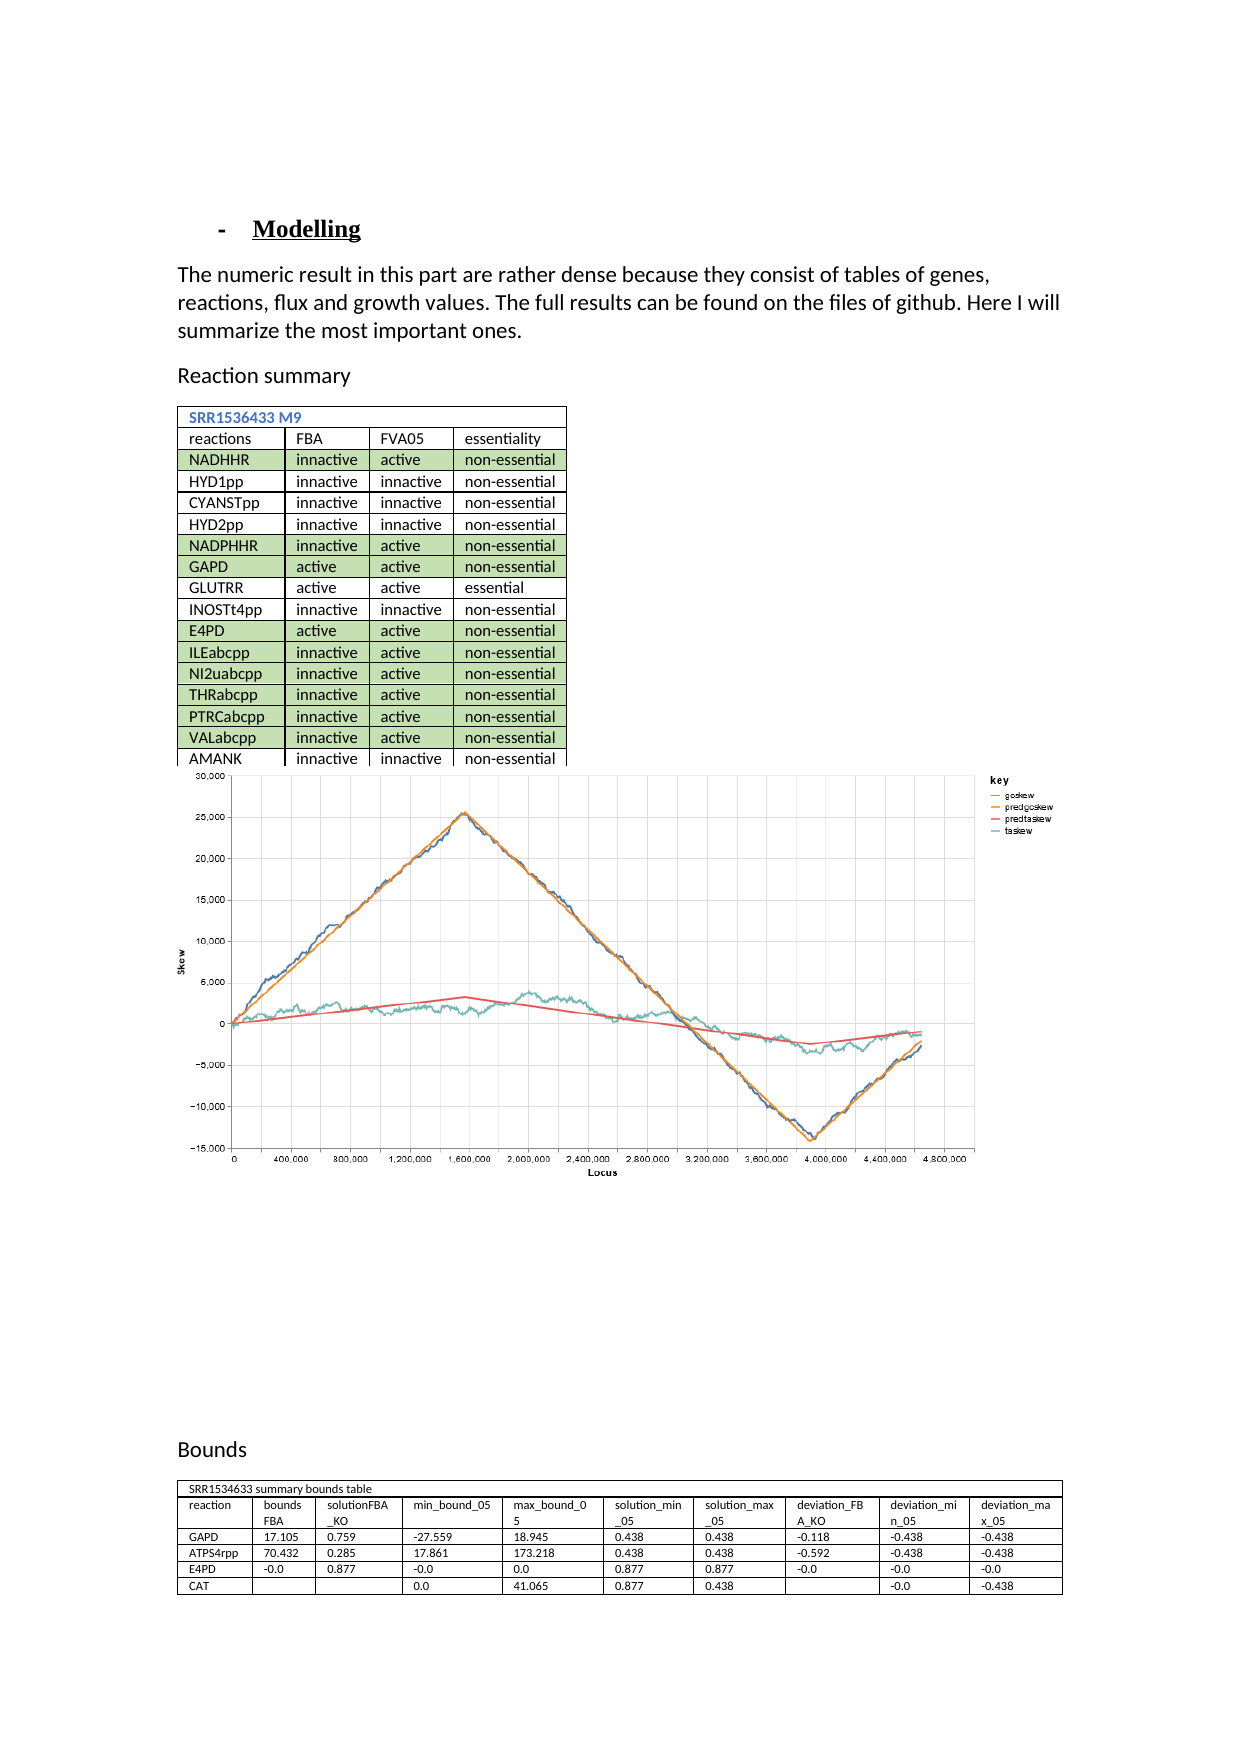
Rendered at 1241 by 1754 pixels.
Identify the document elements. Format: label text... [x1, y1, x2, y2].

table_cell 0.0 [403, 1578, 502, 1593]
table_cell GAPD [178, 1529, 252, 1544]
table_cell innactive [370, 514, 453, 534]
table_cell FVA05 [370, 428, 453, 449]
table_cell solution_min_05 [604, 1498, 693, 1528]
table_cell deviation_max_05 [970, 1498, 1062, 1528]
table_cell GLUTRR [178, 578, 284, 598]
table_cell innactive [286, 685, 369, 705]
table_cell non-essential [454, 663, 566, 683]
table_cell solutionFBA_KO [316, 1498, 402, 1528]
table_cell non-essential [454, 556, 566, 577]
table_cell 173.218 [503, 1545, 603, 1561]
table_cell 0.877 [316, 1562, 402, 1577]
list Modelling [215, 214, 1063, 244]
table_cell [316, 1578, 402, 1593]
table_cell innactive [370, 599, 453, 619]
table_cell 0.0 [503, 1562, 603, 1577]
table_cell non-essential [454, 749, 566, 766]
table_cell 0.759 [316, 1529, 402, 1544]
table_cell innactive [286, 599, 369, 619]
table_cell E4PD [178, 621, 284, 641]
table_cell -0.438 [880, 1529, 969, 1544]
table_cell -0.0 [403, 1562, 502, 1577]
table_cell -0.118 [786, 1529, 879, 1544]
table_cell non-essential [454, 493, 566, 513]
text Reaction summary [177, 361, 1063, 389]
table_cell 0.877 [604, 1578, 693, 1593]
table_cell non-essential [454, 599, 566, 619]
table_cell essentiality [454, 428, 566, 449]
table_cell non-essential [454, 685, 566, 705]
table_cell 0.438 [694, 1529, 785, 1544]
table_cell active [370, 621, 453, 641]
table_cell innactive [286, 727, 369, 748]
table_cell THRabcpp [178, 685, 284, 705]
table_cell -0.0 [970, 1562, 1062, 1577]
table_cell innactive [286, 663, 369, 683]
table_cell 41.065 [503, 1578, 603, 1593]
table_cell -0.438 [880, 1545, 969, 1561]
table_cell min_bound_05 [403, 1498, 502, 1528]
table_cell 0.285 [316, 1545, 402, 1561]
table_cell innactive [286, 471, 369, 491]
table_cell VALabcpp [178, 727, 284, 748]
table_cell active [370, 450, 453, 470]
table_cell -0.0 [880, 1578, 969, 1593]
table_cell -0.592 [786, 1545, 879, 1561]
table_cell innactive [286, 535, 369, 555]
table_cell CAT [178, 1578, 252, 1593]
table_cell 0.438 [604, 1529, 693, 1544]
table_cell CYANSTpp [178, 493, 284, 513]
table_cell innactive [370, 471, 453, 491]
table_cell innactive [286, 749, 369, 766]
table_cell innactive [370, 493, 453, 513]
table_header SRR1536433 M9 [178, 407, 566, 427]
table_cell non-essential [454, 727, 566, 748]
table_cell INOSTt4pp [178, 599, 284, 619]
table_cell active [370, 642, 453, 662]
table_cell ATPS4rpp [178, 1545, 252, 1561]
table_cell [253, 1578, 315, 1593]
table_cell active [370, 685, 453, 705]
table_cell ILEabcpp [178, 642, 284, 662]
table_cell innactive [286, 450, 369, 470]
table_cell non-essential [454, 621, 566, 641]
table_cell E4PD [178, 1562, 252, 1577]
table_cell GAPD [178, 556, 284, 577]
table_cell non-essential [454, 450, 566, 470]
table_cell 0.438 [694, 1545, 785, 1561]
table_cell active [286, 621, 369, 641]
table_cell FBA [286, 428, 369, 449]
table_cell innactive [286, 642, 369, 662]
table_cell innactive [286, 706, 369, 726]
table_cell reaction [178, 1498, 252, 1528]
table_cell innactive [286, 493, 369, 513]
table_cell max_bound_05 [503, 1498, 603, 1528]
table_cell 17.105 [253, 1529, 315, 1544]
table_cell reactions [178, 428, 284, 449]
table_cell 0.438 [694, 1578, 785, 1593]
table_cell -0.438 [970, 1545, 1062, 1561]
table_cell non-essential [454, 471, 566, 491]
table_cell PTRCabcpp [178, 706, 284, 726]
table_cell HYD2pp [178, 514, 284, 534]
table_cell non-essential [454, 514, 566, 534]
table_cell essential [454, 578, 566, 598]
table_cell non-essential [454, 642, 566, 662]
table_cell non-essential [454, 706, 566, 726]
text The numeric result in this part are rather dense because they consist of tables of genes, reactions, flux and growth values. The full results can be found on the files of github. Here I will summarize the most important ones. [177, 261, 1063, 344]
table_cell non-essential [454, 535, 566, 555]
table_cell solution_max_05 [694, 1498, 785, 1528]
table_cell NADHHR [178, 450, 284, 470]
table_cell 17.861 [403, 1545, 502, 1561]
text Bounds [177, 1435, 1063, 1463]
table_cell 0.877 [604, 1562, 693, 1577]
table_cell active [370, 535, 453, 555]
table_cell active [286, 578, 369, 598]
table_cell -0.438 [970, 1529, 1062, 1544]
table_cell 18.945 [503, 1529, 603, 1544]
table_header SRR1534633 summary bounds table [178, 1481, 1062, 1496]
table_cell -0.0 [253, 1562, 315, 1577]
table_cell -0.438 [970, 1578, 1062, 1593]
table_cell 0.438 [604, 1545, 693, 1561]
table_cell active [286, 556, 369, 577]
table_cell 0.877 [694, 1562, 785, 1577]
picture [171, 766, 1057, 1181]
table_cell bounds FBA [253, 1498, 315, 1528]
table_cell active [370, 556, 453, 577]
table_cell innactive [370, 749, 453, 766]
table_cell 70.432 [253, 1545, 315, 1561]
table_cell deviation_FBA_KO [786, 1498, 879, 1528]
table_cell -0.0 [880, 1562, 969, 1577]
table_cell -27.559 [403, 1529, 502, 1544]
table_cell AMANK [178, 749, 284, 766]
table_cell -0.0 [786, 1562, 879, 1577]
table_cell active [370, 663, 453, 683]
table_cell innactive [286, 514, 369, 534]
table_cell [786, 1578, 879, 1593]
table_cell HYD1pp [178, 471, 284, 491]
table_cell active [370, 706, 453, 726]
table_cell deviation_min_05 [880, 1498, 969, 1528]
table_cell active [370, 727, 453, 748]
table_cell NI2uabcpp [178, 663, 284, 683]
table_cell active [370, 578, 453, 598]
table_cell NADPHHR [178, 535, 284, 555]
